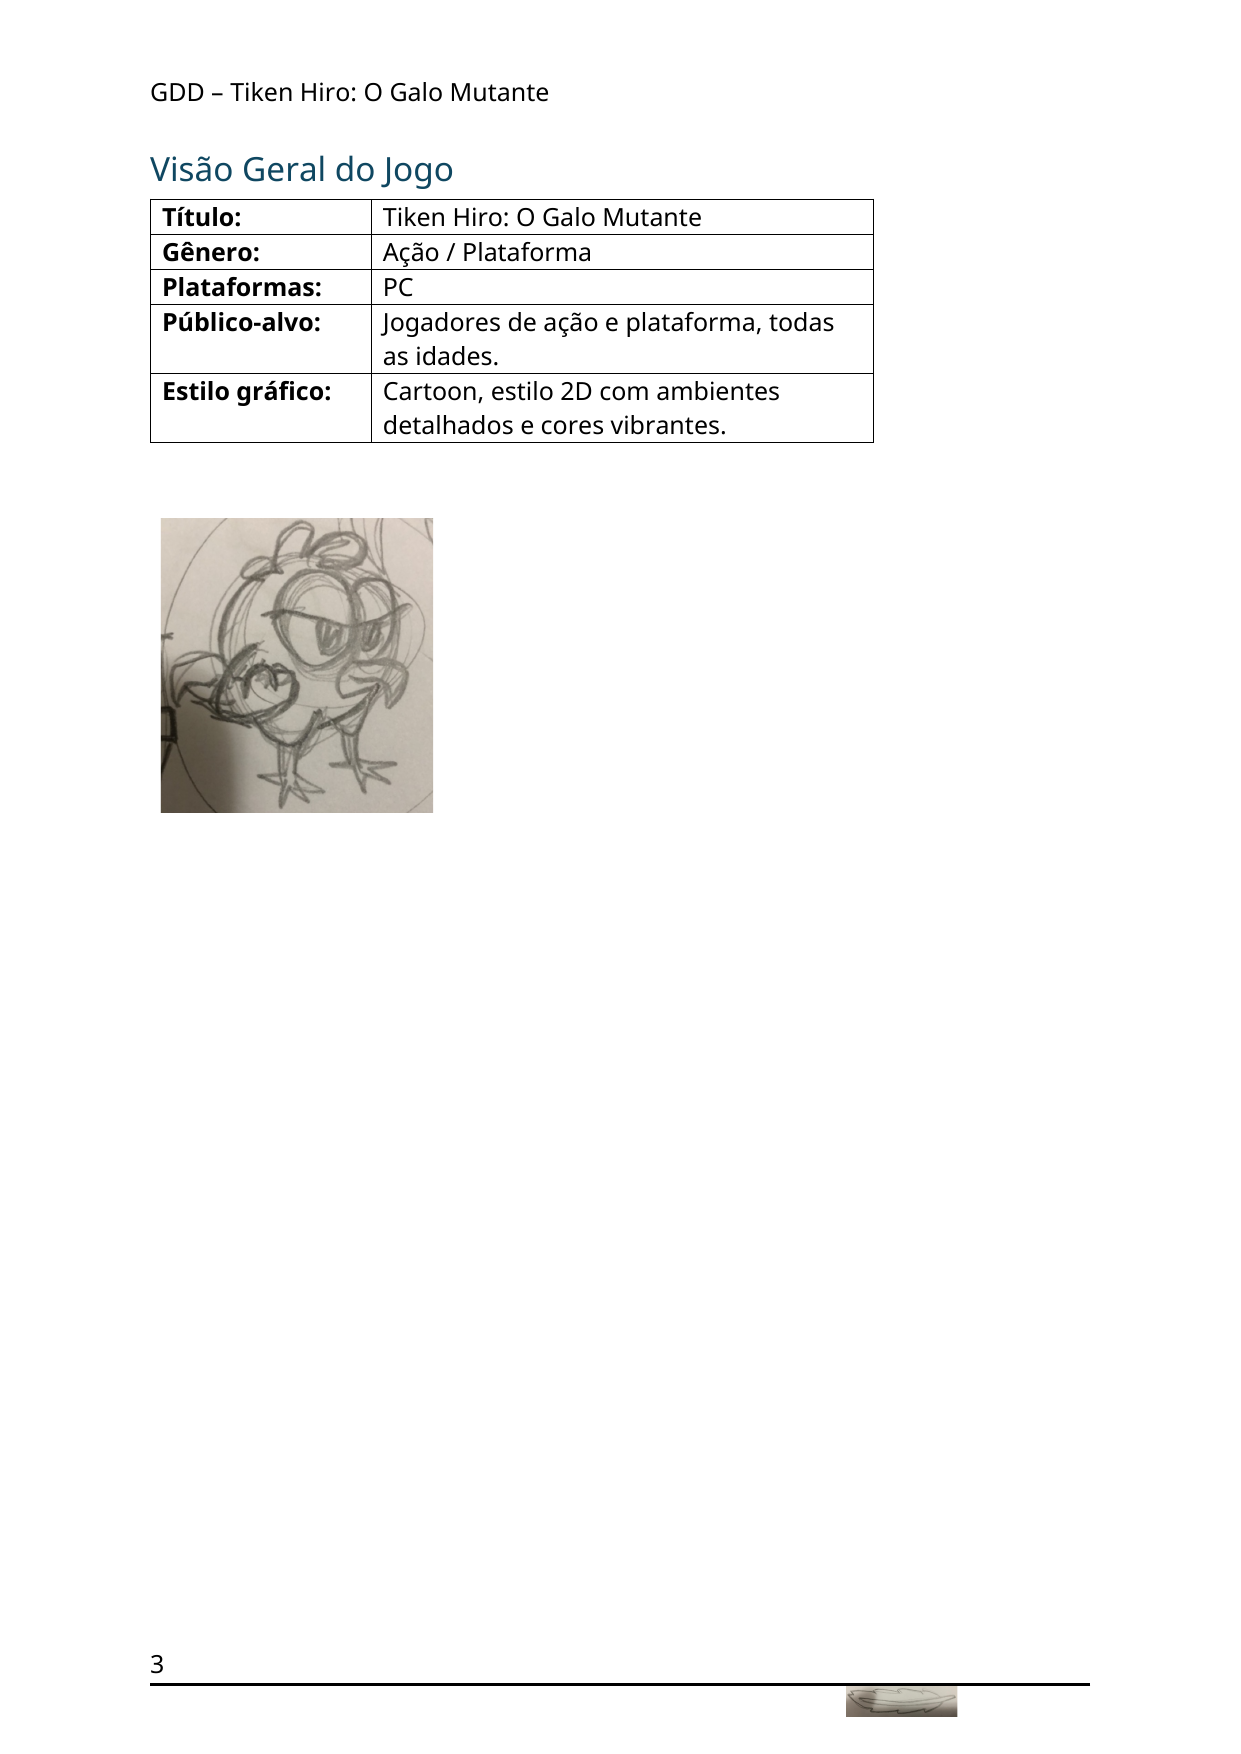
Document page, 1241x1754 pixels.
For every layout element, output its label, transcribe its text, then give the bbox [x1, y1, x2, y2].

table_cell Estilo gráfico: [151, 374, 371, 442]
table_cell Gênero: [151, 235, 371, 269]
picture [161, 518, 434, 813]
subtitle Visão Geral do Jogo [150, 146, 1090, 191]
table_cell Ação / Plataforma [372, 235, 873, 269]
table_cell Plataformas: [151, 270, 371, 304]
picture [846, 1686, 958, 1717]
table_header Título: [151, 200, 371, 233]
table_cell PC [372, 270, 873, 304]
table_header Tiken Hiro: O Galo Mutante [372, 200, 873, 233]
table_cell Jogadores de ação e plataforma, todas as idades. [372, 305, 873, 373]
table_cell Cartoon, estilo 2D com ambientes detalhados e cores vibrantes. [372, 374, 873, 442]
table_cell Público-alvo: [151, 305, 371, 373]
